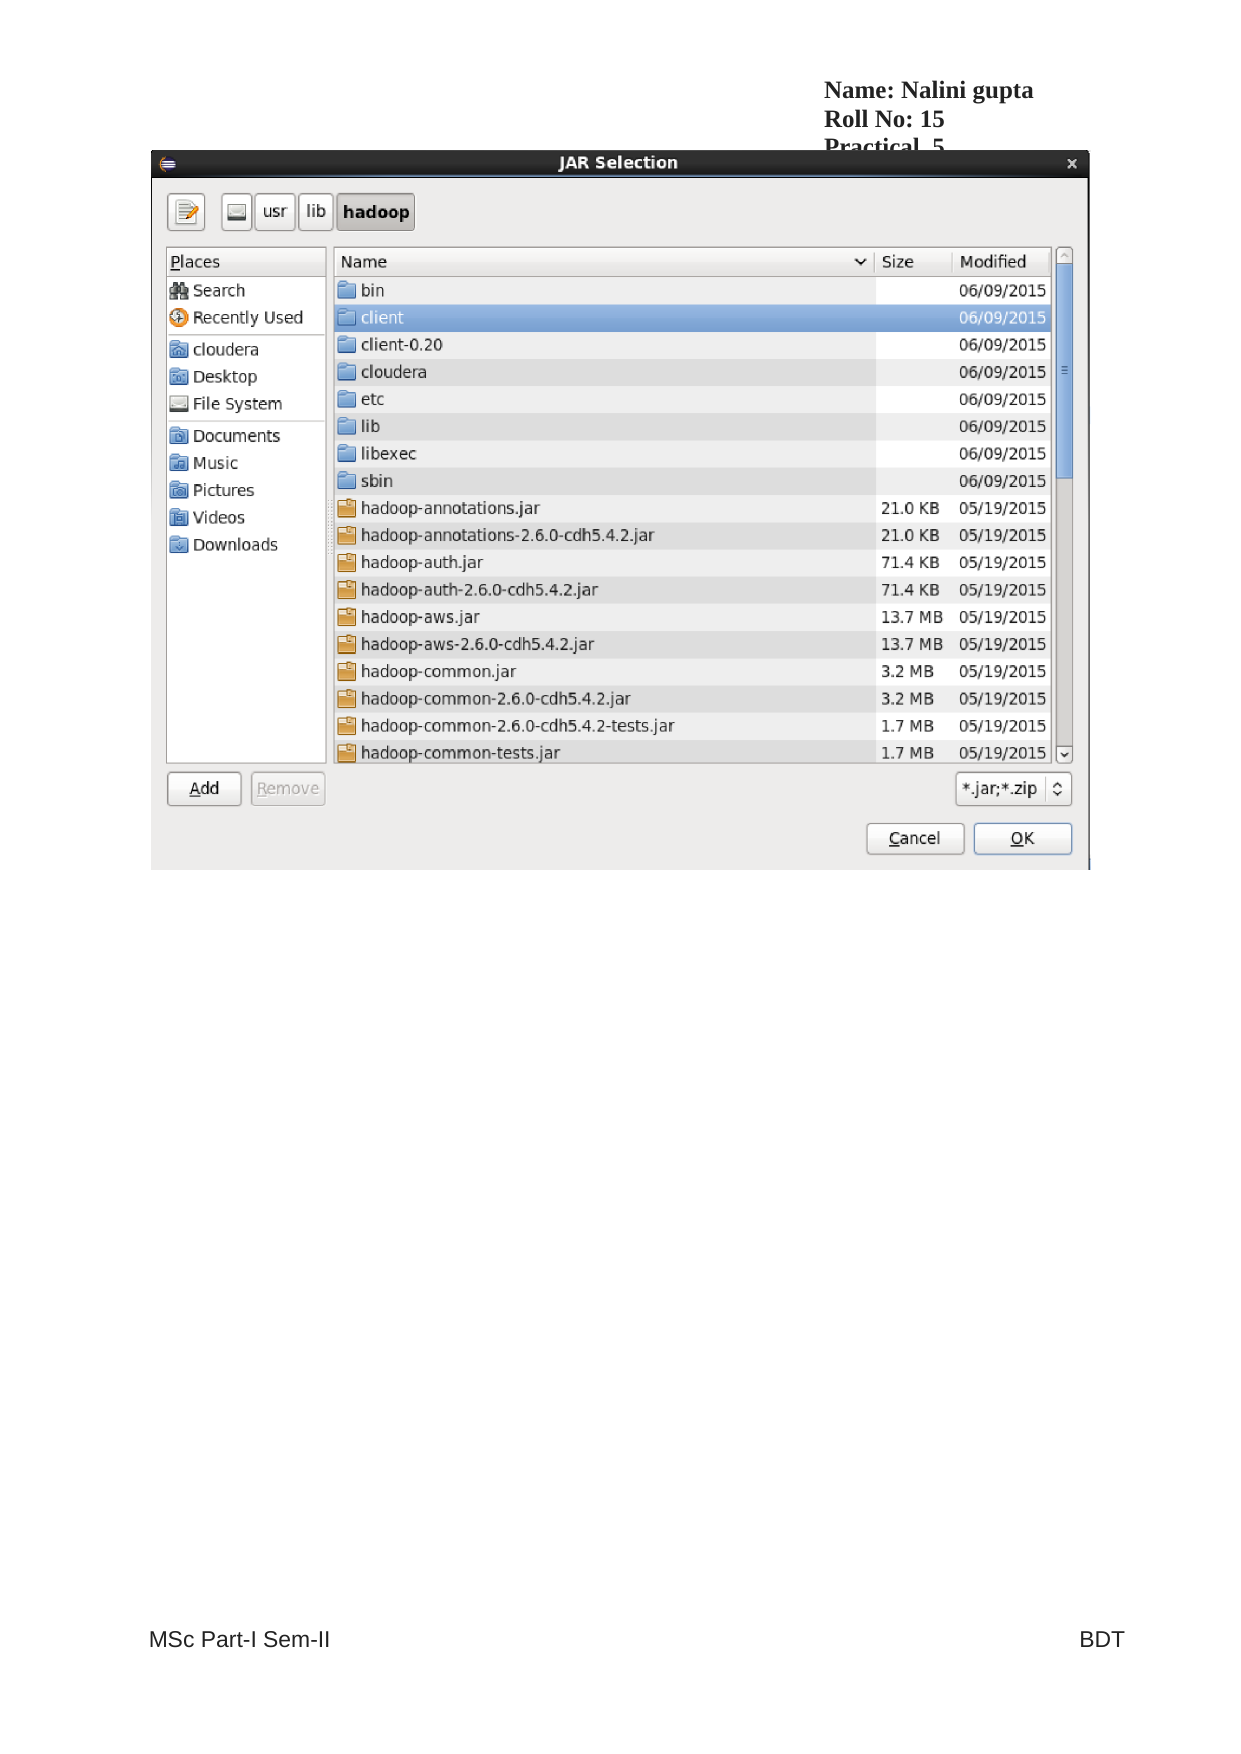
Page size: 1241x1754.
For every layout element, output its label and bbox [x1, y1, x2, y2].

picture [150, 150, 1091, 870]
